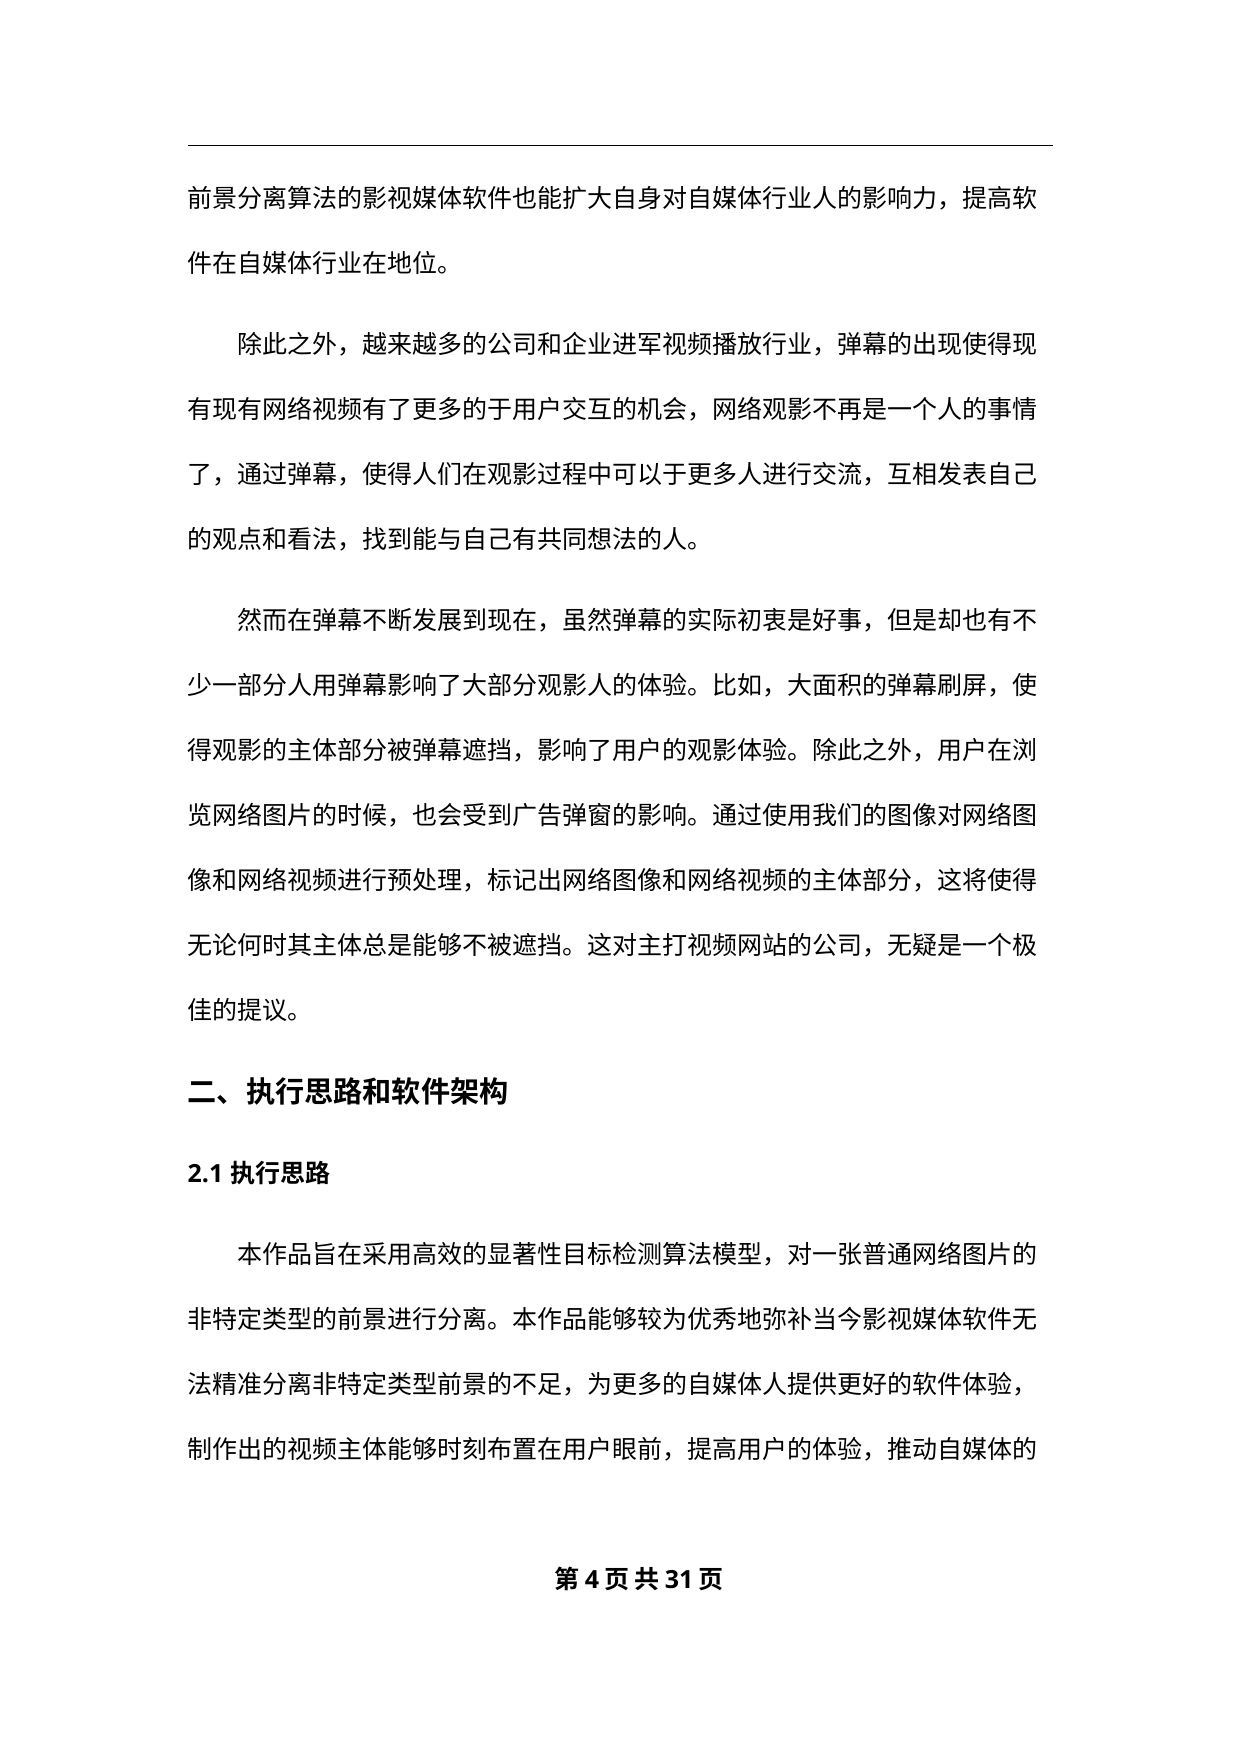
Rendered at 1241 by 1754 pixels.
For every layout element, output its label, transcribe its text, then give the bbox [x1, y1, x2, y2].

text 然而在弹幕不断发展到现在，虽然弹幕的实际初衷是好事，但是却也有不少一部分人用弹幕影响了大部分观影人的体验。比如，大面积的弹幕刷屏，使得观影的主体部分被弹幕遮挡，影响了用户的观影体验。除此之外，用户在浏览网络图片的时候，也会受到广告弹窗的影响。通过使用我们的图像对网络图像和网络视频进行预处理，标记出网络图像和网络视频的主体部分，这将使得无论何时其主体总是能够不被遮挡。这对主打视频网站的公司，无疑是一个极佳的提议。 [187, 586, 1053, 1041]
text 除此之外，越来越多的公司和企业进军视频播放行业，弹幕的出现使得现有现有网络视频有了更多的于用户交互的机会，网络观影不再是一个人的事情了，通过弹幕，使得人们在观影过程中可以于更多人进行交流，互相发表自己的观点和看法，找到能与自己有共同想法的人。 [187, 310, 1053, 570]
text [187, 164, 1053, 294]
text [187, 1220, 1053, 1480]
subtitle 二、执行思路和软件架构 [187, 1057, 1053, 1122]
subtitle 2.1 执行思路 [187, 1139, 1053, 1204]
